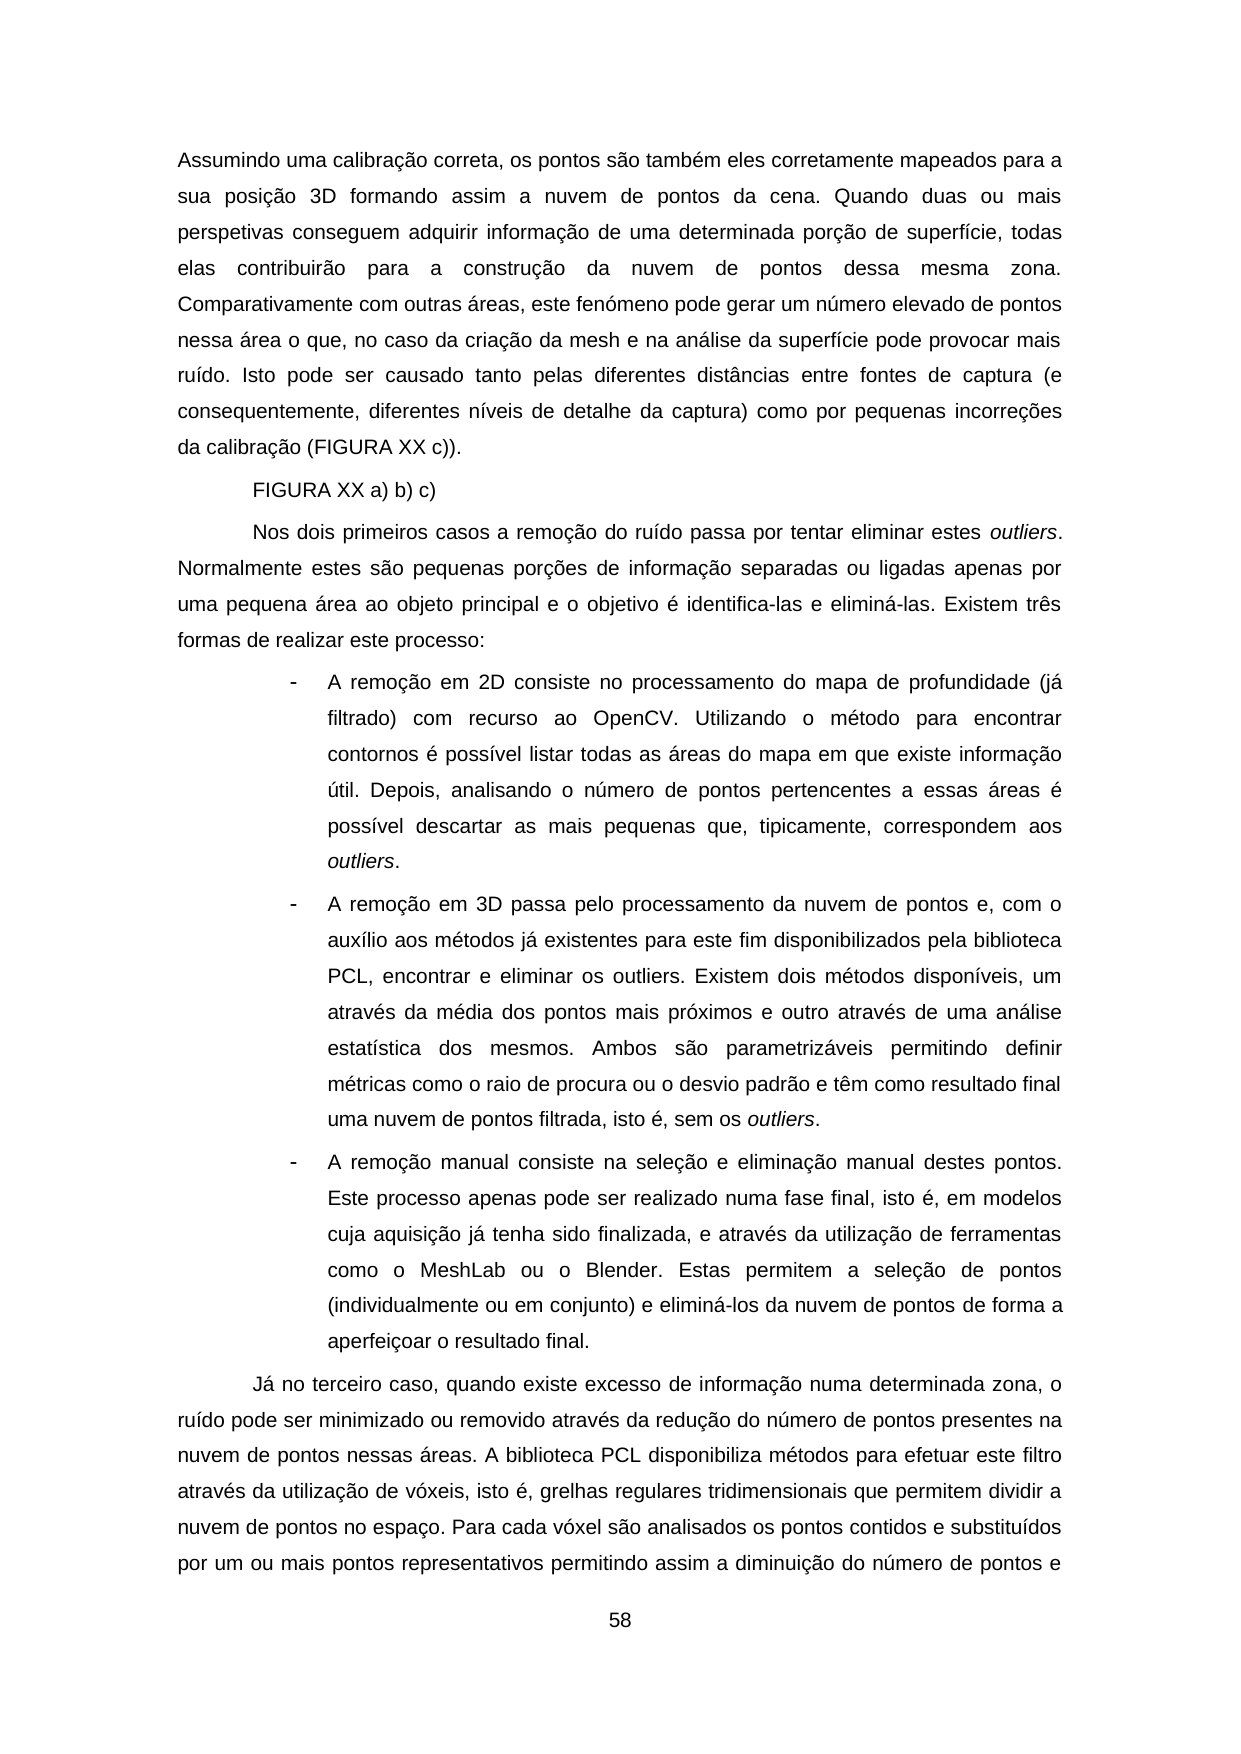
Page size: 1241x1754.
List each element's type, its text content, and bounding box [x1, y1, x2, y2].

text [177, 148, 1063, 459]
list A remoção em 2D consiste no processamento do mapa de profundidade (já filtrado) com recurso ao OpenCV. Utilizando o método para encontrar contornos é possível listar todas as áreas do mapa em que existe informação útil. Depois, analisando o número de pontos pertencentes a essas áreas é possível descartar as mais pequenas que, tipicamente, correspondem aos outliers. [290, 669, 1063, 873]
list A remoção em 3D passa pelo processamento da nuvem de pontos e, com o auxílio aos métodos já existentes para este fim disponibilizados pela biblioteca PCL, encontrar e eliminar os outliers. Existem dois métodos disponíveis, um através da média dos pontos mais próximos e outro através de uma análise estatística dos mesmos. Ambos são parametrizáveis permitindo definir métricas como o raio de procura ou o desvio padrão e têm como resultado final uma nuvem de pontos filtrada, isto é, sem os outliers. [290, 892, 1063, 1131]
text Nos dois primeiros casos a remoção do ruído passa por tentar eliminar estes outliers. Normalmente estes são pequenas porções de informação separadas ou ligadas apenas por uma pequena área ao objeto principal e o objetivo é identifica-las e eliminá-las. Existem três formas de realizar este processo: [177, 519, 1063, 651]
text FIGURA XX a) b) c) [177, 477, 1063, 501]
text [177, 1371, 1063, 1575]
list A remoção manual consiste na seleção e eliminação manual destes pontos. Este processo apenas pode ser realizado numa fase final, isto é, em modelos cuja aquisição já tenha sido finalizada, e através da utilização de ferramentas como o MeshLab ou o Blender. Estas permitem a seleção de pontos (individualmente ou em conjunto) e eliminá-los da nuvem de pontos de forma a aperfeiçoar o resultado final. [290, 1149, 1063, 1353]
